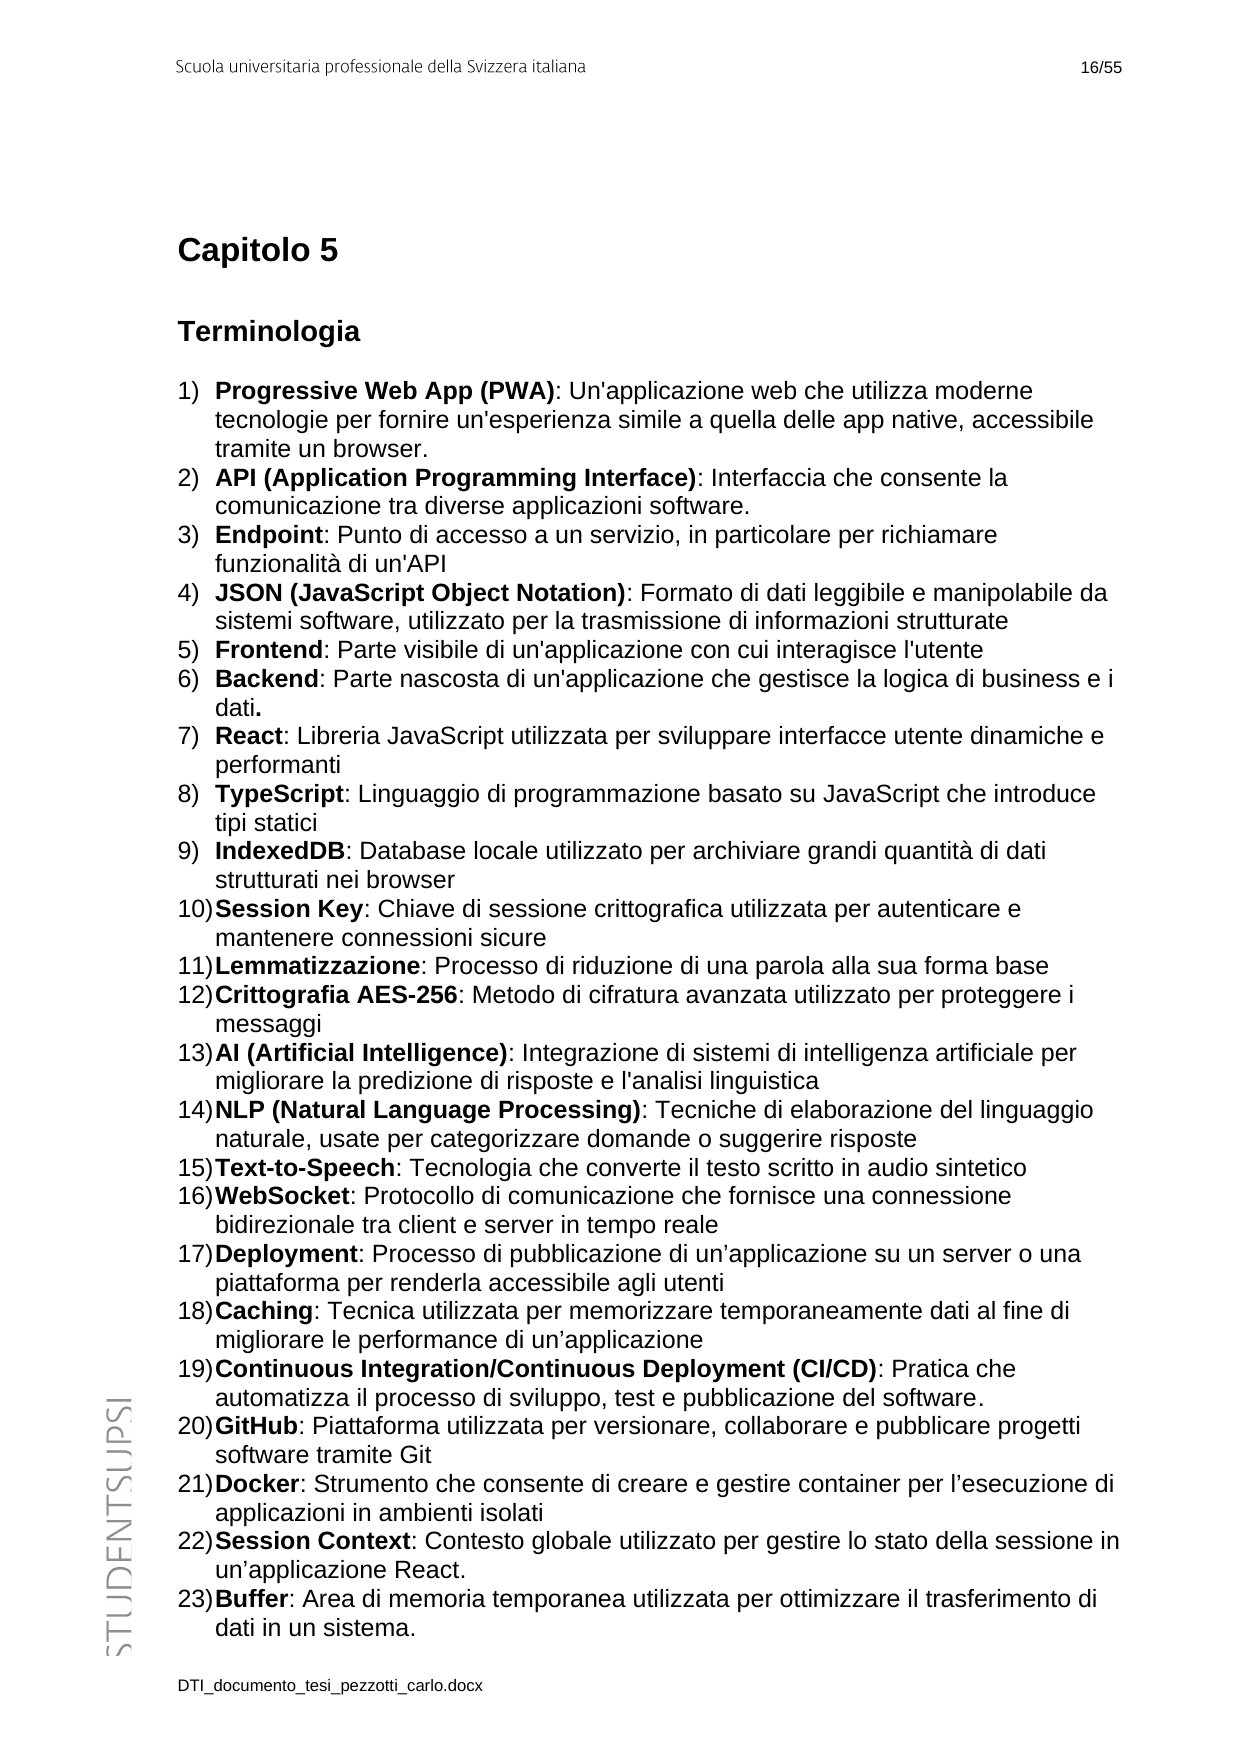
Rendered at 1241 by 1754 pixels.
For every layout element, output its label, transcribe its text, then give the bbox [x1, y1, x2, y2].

list Backend: Parte nascosta di un'applicazione che gestisce la logica di business e i dati. [177, 664, 1122, 721]
subtitle Capitolo 5 [177, 230, 1122, 268]
picture [168, 53, 602, 80]
list Buffer: Area di memoria temporanea utilizzata per ottimizzare il trasferimento di dati in un sistema​. [177, 1584, 1122, 1641]
list Lemmatizzazione: Processo di riduzione di una parola alla sua forma base [177, 951, 1122, 980]
list Session Context: Contesto globale utilizzato per gestire lo stato della sessione in un’applicazione React​. [177, 1526, 1122, 1584]
list WebSocket: Protocollo di comunicazione che fornisce una connessione bidirezionale tra client e server in tempo reale [177, 1181, 1122, 1239]
list Progressive Web App (PWA): Un'applicazione web che utilizza moderne tecnologie per fornire un'esperienza simile a quella delle app native, accessibile tramite un browser. [177, 376, 1122, 463]
list Deployment: Processo di pubblicazione di un’applicazione su un server o una piattaforma per renderla accessibile agli utenti [177, 1239, 1122, 1296]
list TypeScript: Linguaggio di programmazione basato su JavaScript che introduce tipi statici [177, 779, 1122, 836]
subtitle Terminologia [177, 314, 1122, 347]
list IndexedDB: Database locale utilizzato per archiviare grandi quantità di dati strutturati nei browser [177, 836, 1122, 894]
list Continuous Integration/Continuous Deployment (CI/CD): Pratica che automatizza il processo di sviluppo, test e pubblicazione del software​. [177, 1354, 1122, 1411]
list NLP (Natural Language Processing): Tecniche di elaborazione del linguaggio naturale, usate per categorizzare domande o suggerire risposte [177, 1095, 1122, 1153]
list Caching: Tecnica utilizzata per memorizzare temporaneamente dati al fine di migliorare le performance di un’applicazione [177, 1296, 1122, 1354]
list React: Libreria JavaScript utilizzata per sviluppare interfacce utente dinamiche e performanti [177, 721, 1122, 779]
list Crittografia AES-256: Metodo di cifratura avanzata utilizzato per proteggere i messaggi [177, 980, 1122, 1038]
list Docker: Strumento che consente di creare e gestire container per l’esecuzione di applicazioni in ambienti isolati [177, 1469, 1122, 1526]
picture [106, 1399, 132, 1657]
list Session Key: Chiave di sessione crittografica utilizzata per autenticare e mantenere connessioni sicure [177, 894, 1122, 951]
list API (Application Programming Interface): Interfaccia che consente la comunicazione tra diverse applicazioni software. [177, 463, 1122, 520]
list Text-to-Speech: Tecnologia che converte il testo scritto in audio sintetico [177, 1153, 1122, 1181]
list Frontend: Parte visibile di un'applicazione con cui interagisce l'utente [177, 635, 1122, 664]
list Endpoint: Punto di accesso a un servizio, in particolare per richiamare funzionalità di un'API [177, 520, 1122, 578]
list GitHub: Piattaforma utilizzata per versionare, collaborare e pubblicare progetti software tramite Git [177, 1411, 1122, 1469]
list AI (Artificial Intelligence): Integrazione di sistemi di intelligenza artificiale per migliorare la predizione di risposte e l'analisi linguistica [177, 1038, 1122, 1095]
list JSON (JavaScript Object Notation): Formato di dati leggibile e manipolabile da sistemi software, utilizzato per la trasmissione di informazioni strutturate [177, 578, 1122, 635]
